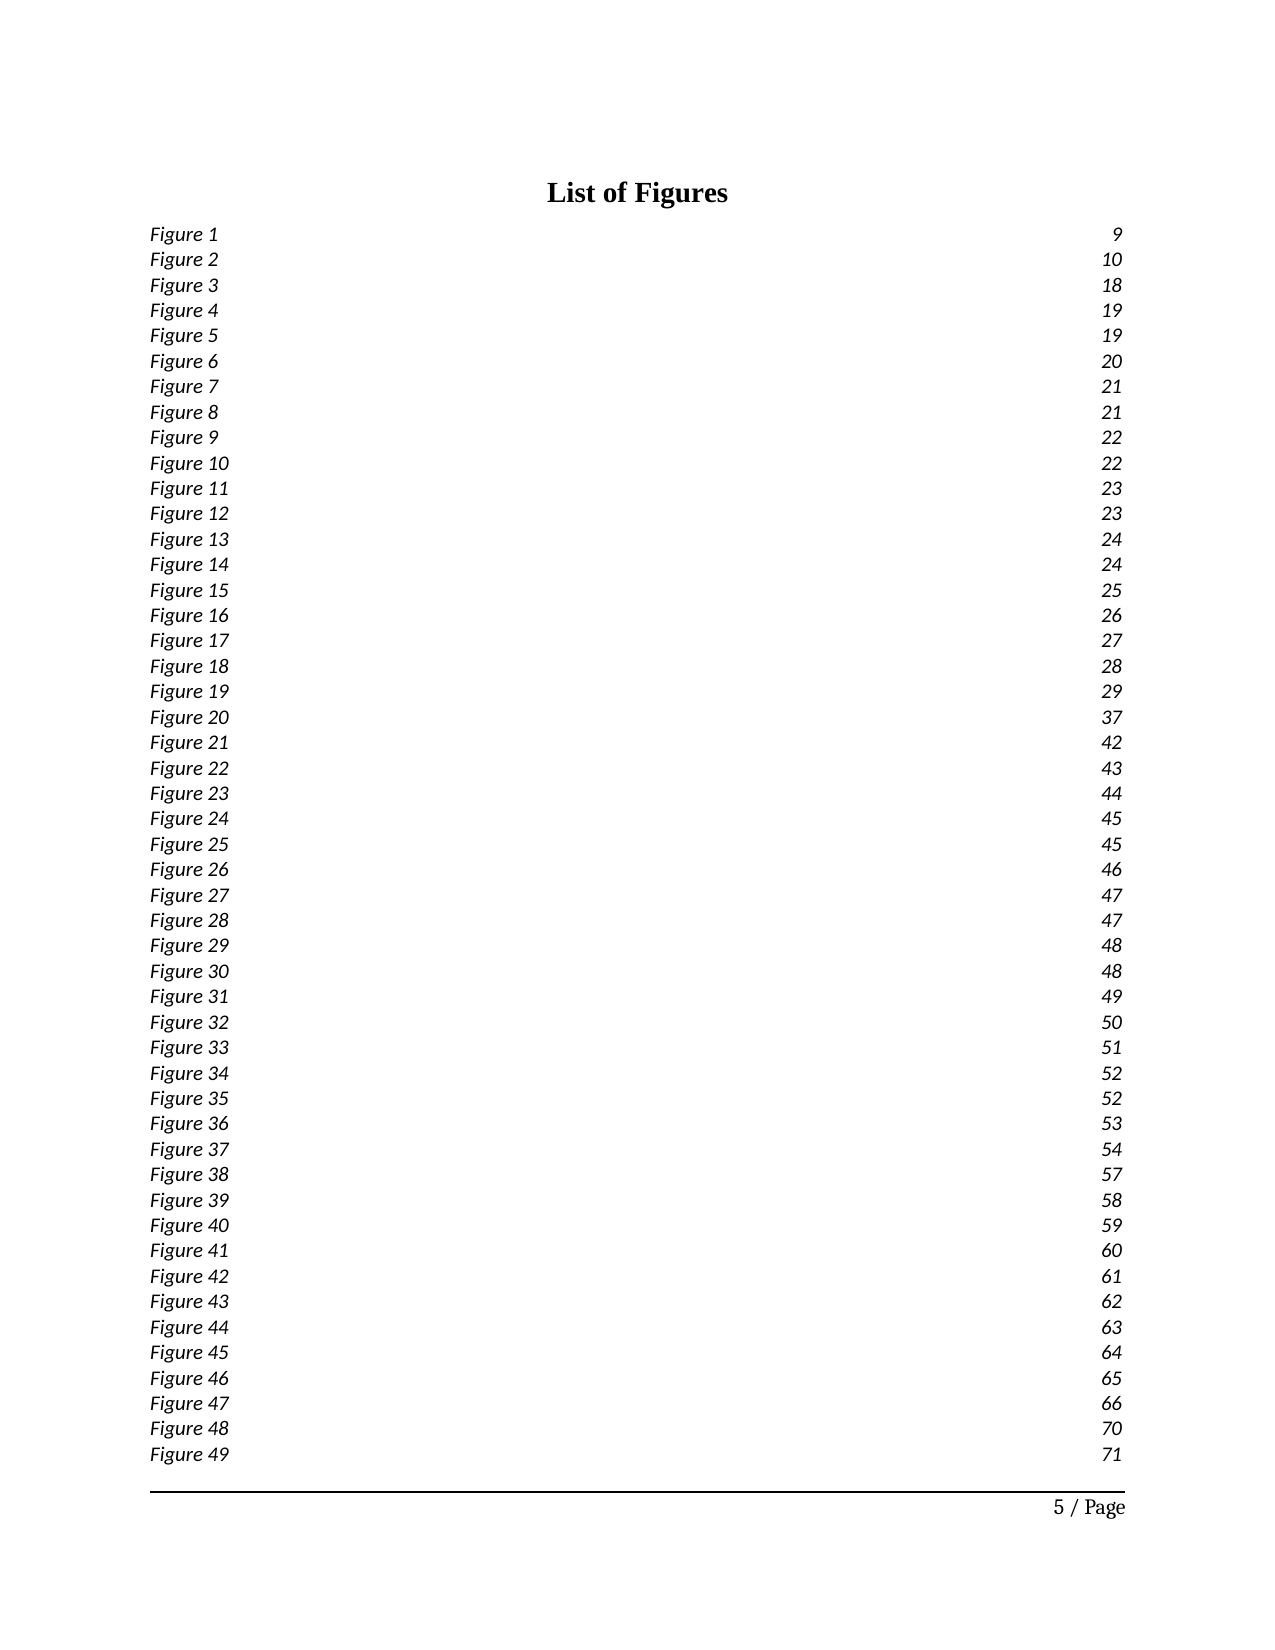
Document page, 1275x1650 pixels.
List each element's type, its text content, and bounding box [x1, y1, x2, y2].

text Figure 35 52 [150, 1085, 1125, 1111]
text Figure 28 47 [150, 907, 1125, 933]
text Figure 39 58 [150, 1187, 1125, 1212]
text Figure 19 29 [150, 678, 1125, 704]
text Figure 17 27 [150, 628, 1125, 653]
text Figure 37 54 [150, 1136, 1125, 1161]
text Figure 40 59 [150, 1212, 1125, 1238]
text Figure 42 61 [150, 1263, 1125, 1288]
text List of Figures [150, 175, 1125, 208]
text Figure 15 25 [150, 577, 1125, 602]
text Figure 9 22 [150, 424, 1125, 450]
text Figure 26 46 [150, 856, 1125, 882]
text Figure 20 37 [150, 704, 1125, 729]
text Figure 7 21 [150, 373, 1125, 399]
text Figure 8 21 [150, 399, 1125, 424]
text Figure 45 64 [150, 1339, 1125, 1365]
text Figure 10 22 [150, 450, 1125, 475]
text Figure 32 50 [150, 1009, 1125, 1034]
text Figure 48 70 [150, 1416, 1125, 1441]
text Figure 38 57 [150, 1161, 1125, 1187]
text Figure 4 19 [150, 297, 1125, 323]
text Figure 44 63 [150, 1314, 1125, 1339]
text Figure 47 66 [150, 1390, 1125, 1416]
text Figure 21 42 [150, 729, 1125, 755]
text Figure 25 45 [150, 831, 1125, 856]
text Figure 22 43 [150, 755, 1125, 780]
text Figure 11 23 [150, 475, 1125, 501]
text Figure 12 23 [150, 501, 1125, 526]
text Figure 33 51 [150, 1034, 1125, 1060]
text Figure 1 9 [150, 221, 1125, 246]
text Figure 16 26 [150, 602, 1125, 628]
text Figure 18 28 [150, 653, 1125, 678]
text Figure 34 52 [150, 1060, 1125, 1085]
text Figure 27 47 [150, 882, 1125, 907]
text Figure 41 60 [150, 1238, 1125, 1263]
text Figure 24 45 [150, 806, 1125, 831]
text Figure 6 20 [150, 348, 1125, 373]
text Figure 31 49 [150, 983, 1125, 1009]
text Figure 29 48 [150, 933, 1125, 958]
text Figure 46 65 [150, 1365, 1125, 1390]
text Figure 36 53 [150, 1111, 1125, 1136]
text Figure 2 10 [150, 246, 1125, 272]
text Figure 5 19 [150, 323, 1125, 348]
text Figure 30 48 [150, 958, 1125, 983]
text Figure 49 71 [150, 1441, 1125, 1466]
text Figure 13 24 [150, 526, 1125, 551]
text Figure 14 24 [150, 551, 1125, 577]
text Figure 3 18 [150, 272, 1125, 297]
text Figure 23 44 [150, 780, 1125, 806]
text Figure 43 62 [150, 1288, 1125, 1314]
